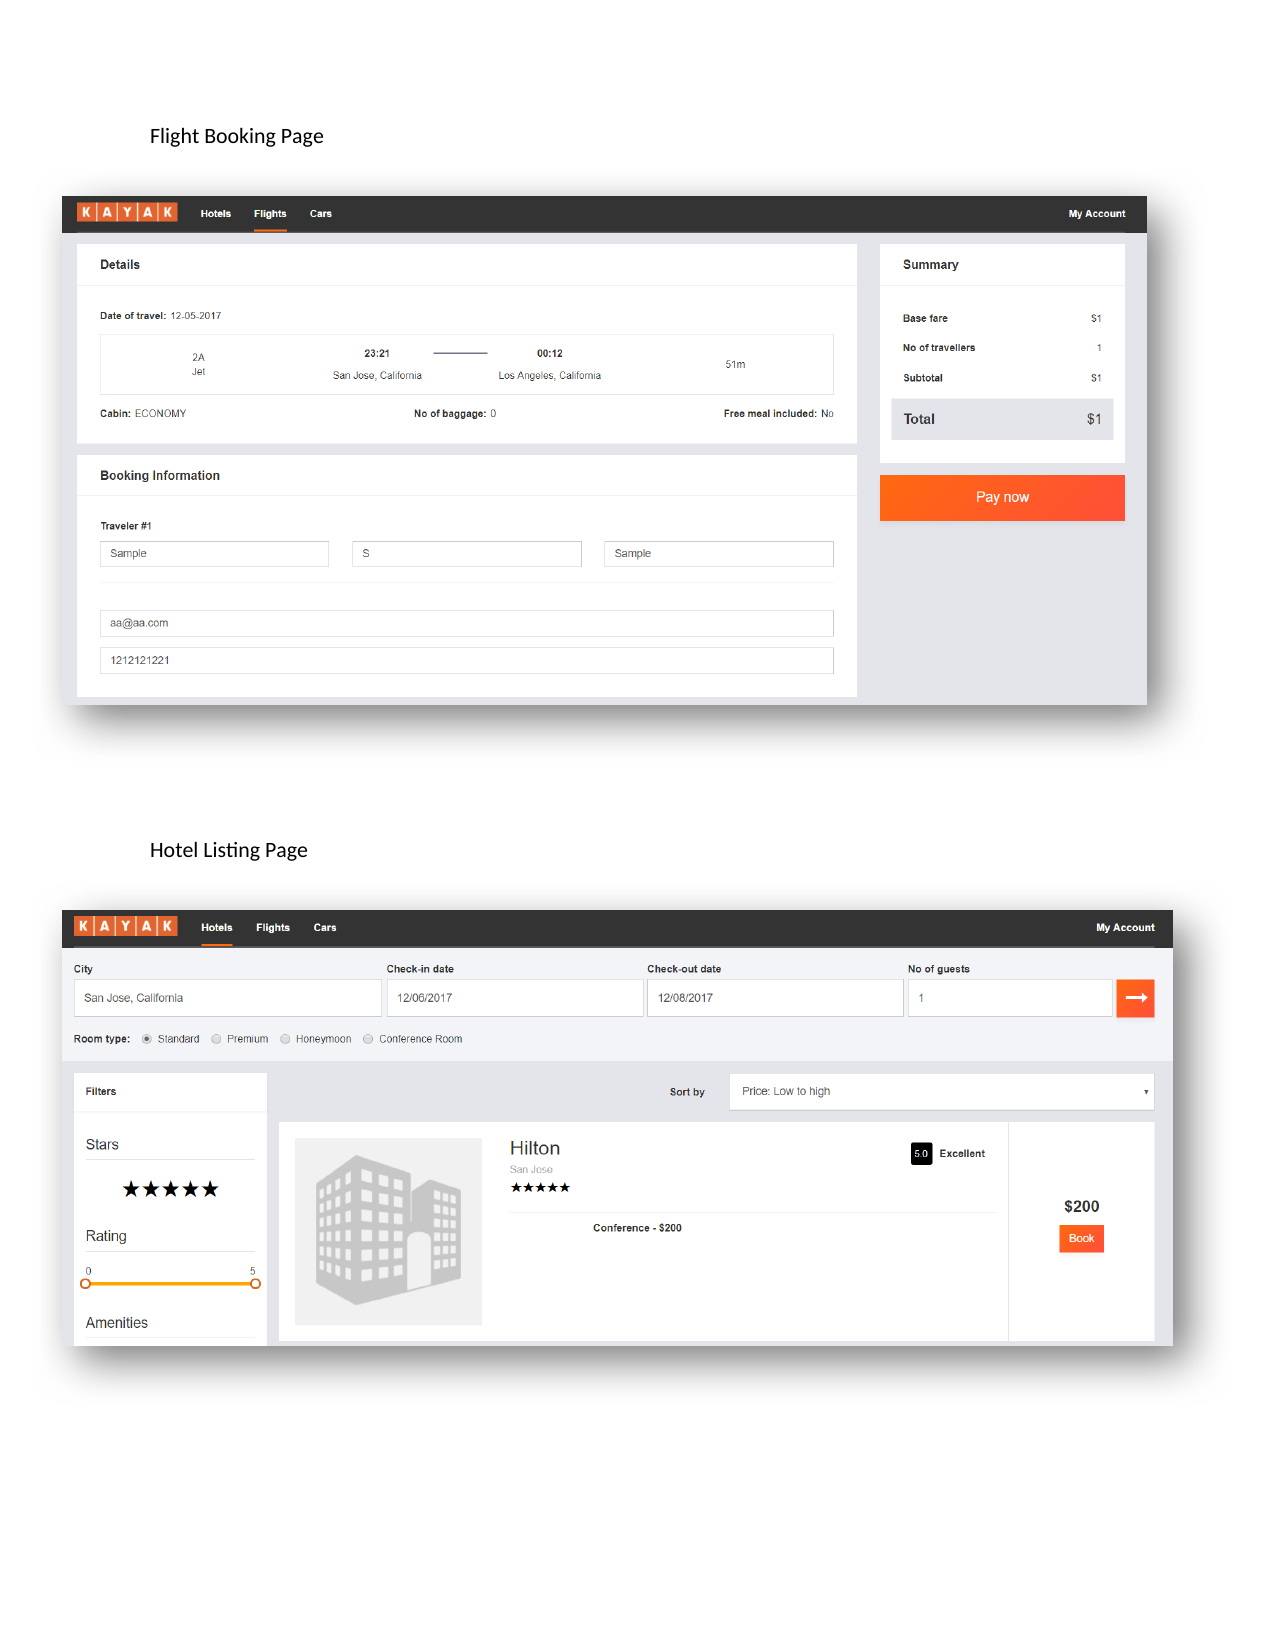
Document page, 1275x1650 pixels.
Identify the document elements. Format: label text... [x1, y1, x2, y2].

picture [62, 196, 1147, 705]
text Hotel Listing Page [150, 836, 1125, 863]
picture [62, 910, 1173, 1346]
text Flight Booking Page [150, 122, 1125, 148]
